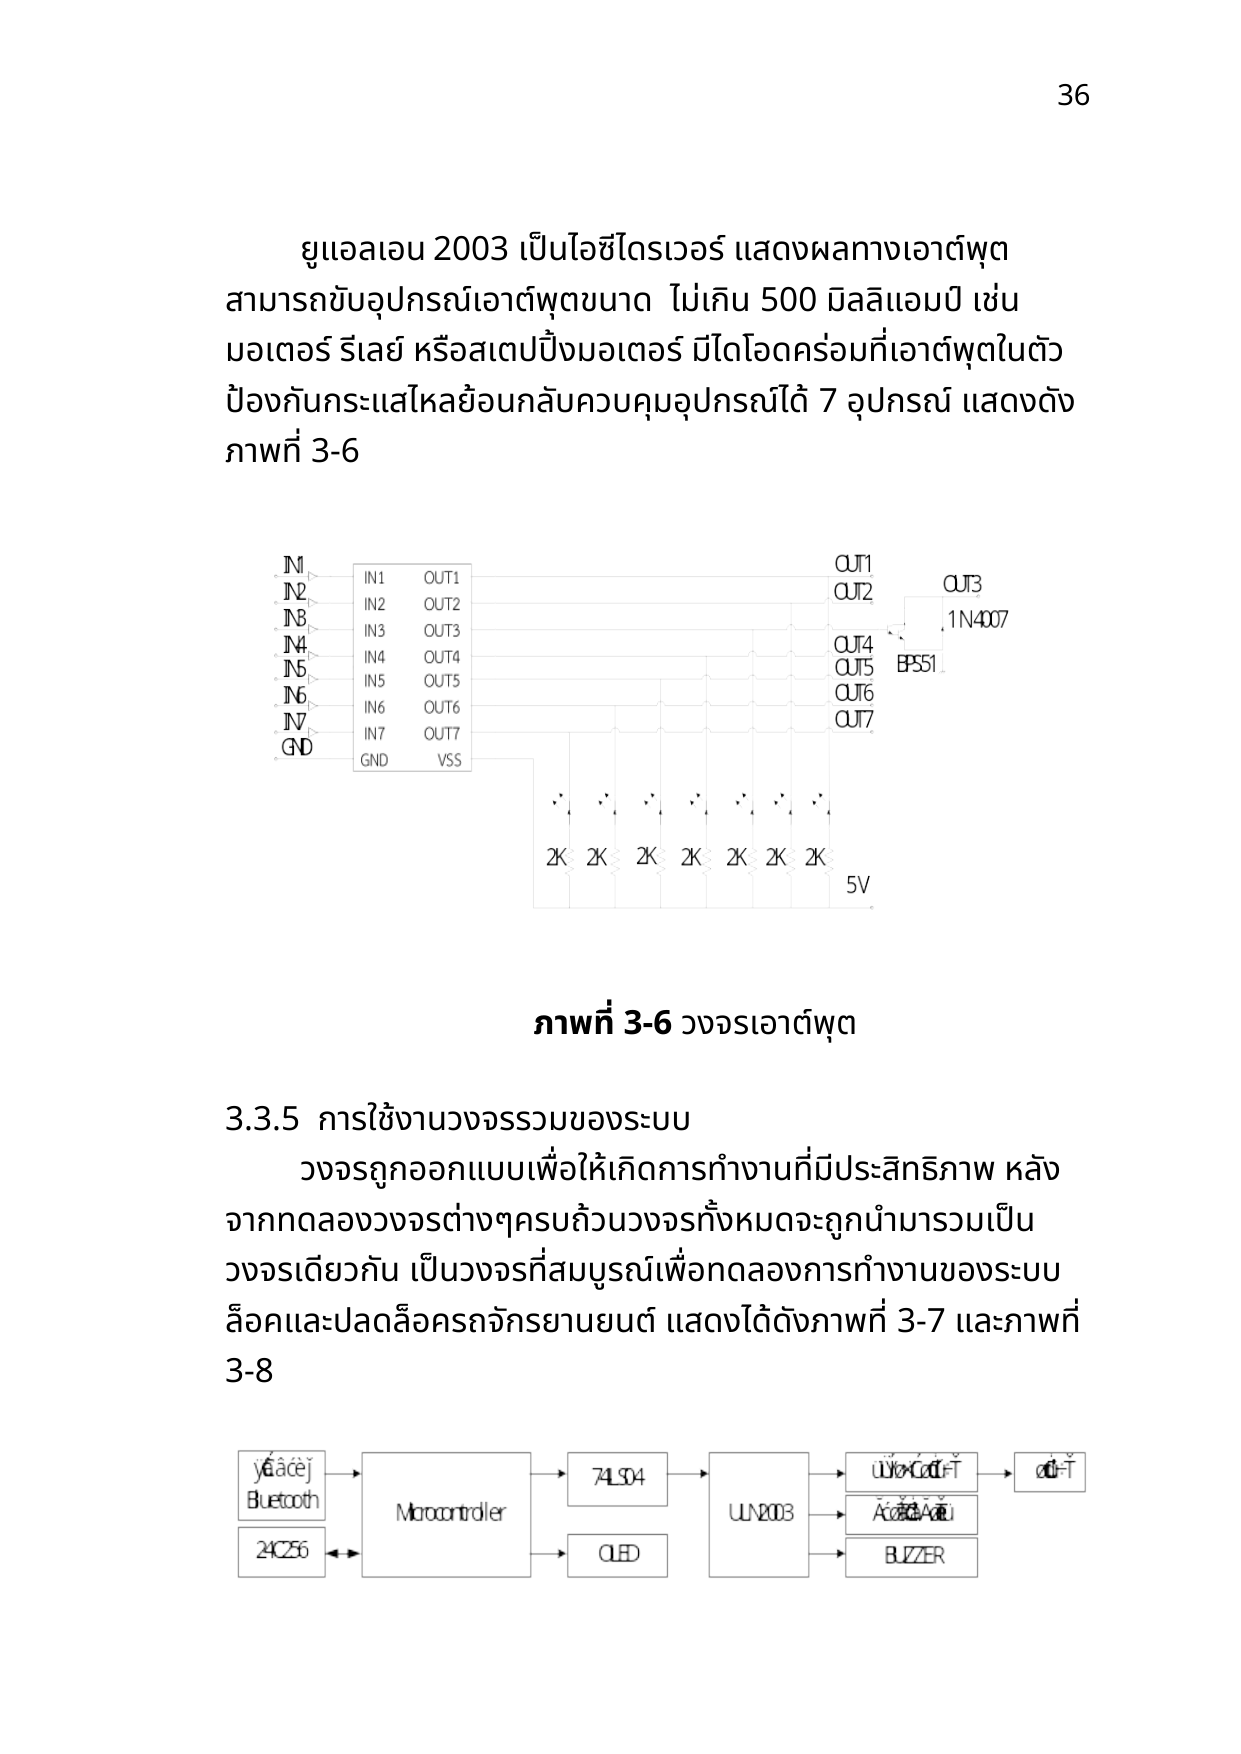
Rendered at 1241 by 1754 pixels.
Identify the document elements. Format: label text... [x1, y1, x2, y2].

text วงจรถูกออกแบบเพื่อให้เกิดการทำงานที่มีประสิทธิภาพ หลังจากทดลองวงจรต่างๆครบถ้วนวงจรทั้งหมดจะถูกนำมารวมเป็นวงจรเดียวกัน เป็นวงจรที่สมบูรณ์เพื่อทดลองการทำงานของระบบล็อคและปลดล็อครถจักรยานยนต์ แสดงได้ดังภาพที่ 3-7 และภาพที่ 3-8 [225, 1145, 1090, 1393]
text ยูแอลเอน2003 เป็นไอซีไดรเวอร์ แสดงผลทางเอาต์พุต สามารถขับอุปกรณ์เอาต์พุตขนาด ไม่เกิน 500 มิลลิแอมป์ เช่นมอเตอร์ รีเลย์ หรือสเตปปิ้งมอเตอร์ มีไดโอดคร่อมที่เอาต์พุตในตัวป้องกันกระแสไหลย้อนกลับควบคุมอุปกรณ์ได้ 7 อุปกรณ์ แสดงดังภาพที่ 3-6 [225, 225, 1090, 478]
text 3.3.5 การใช้งานวงจรรวมของระบบ [225, 1095, 1090, 1145]
text ภาพที่ 3-6 วงจรเอาต์พุต [225, 999, 1090, 1049]
